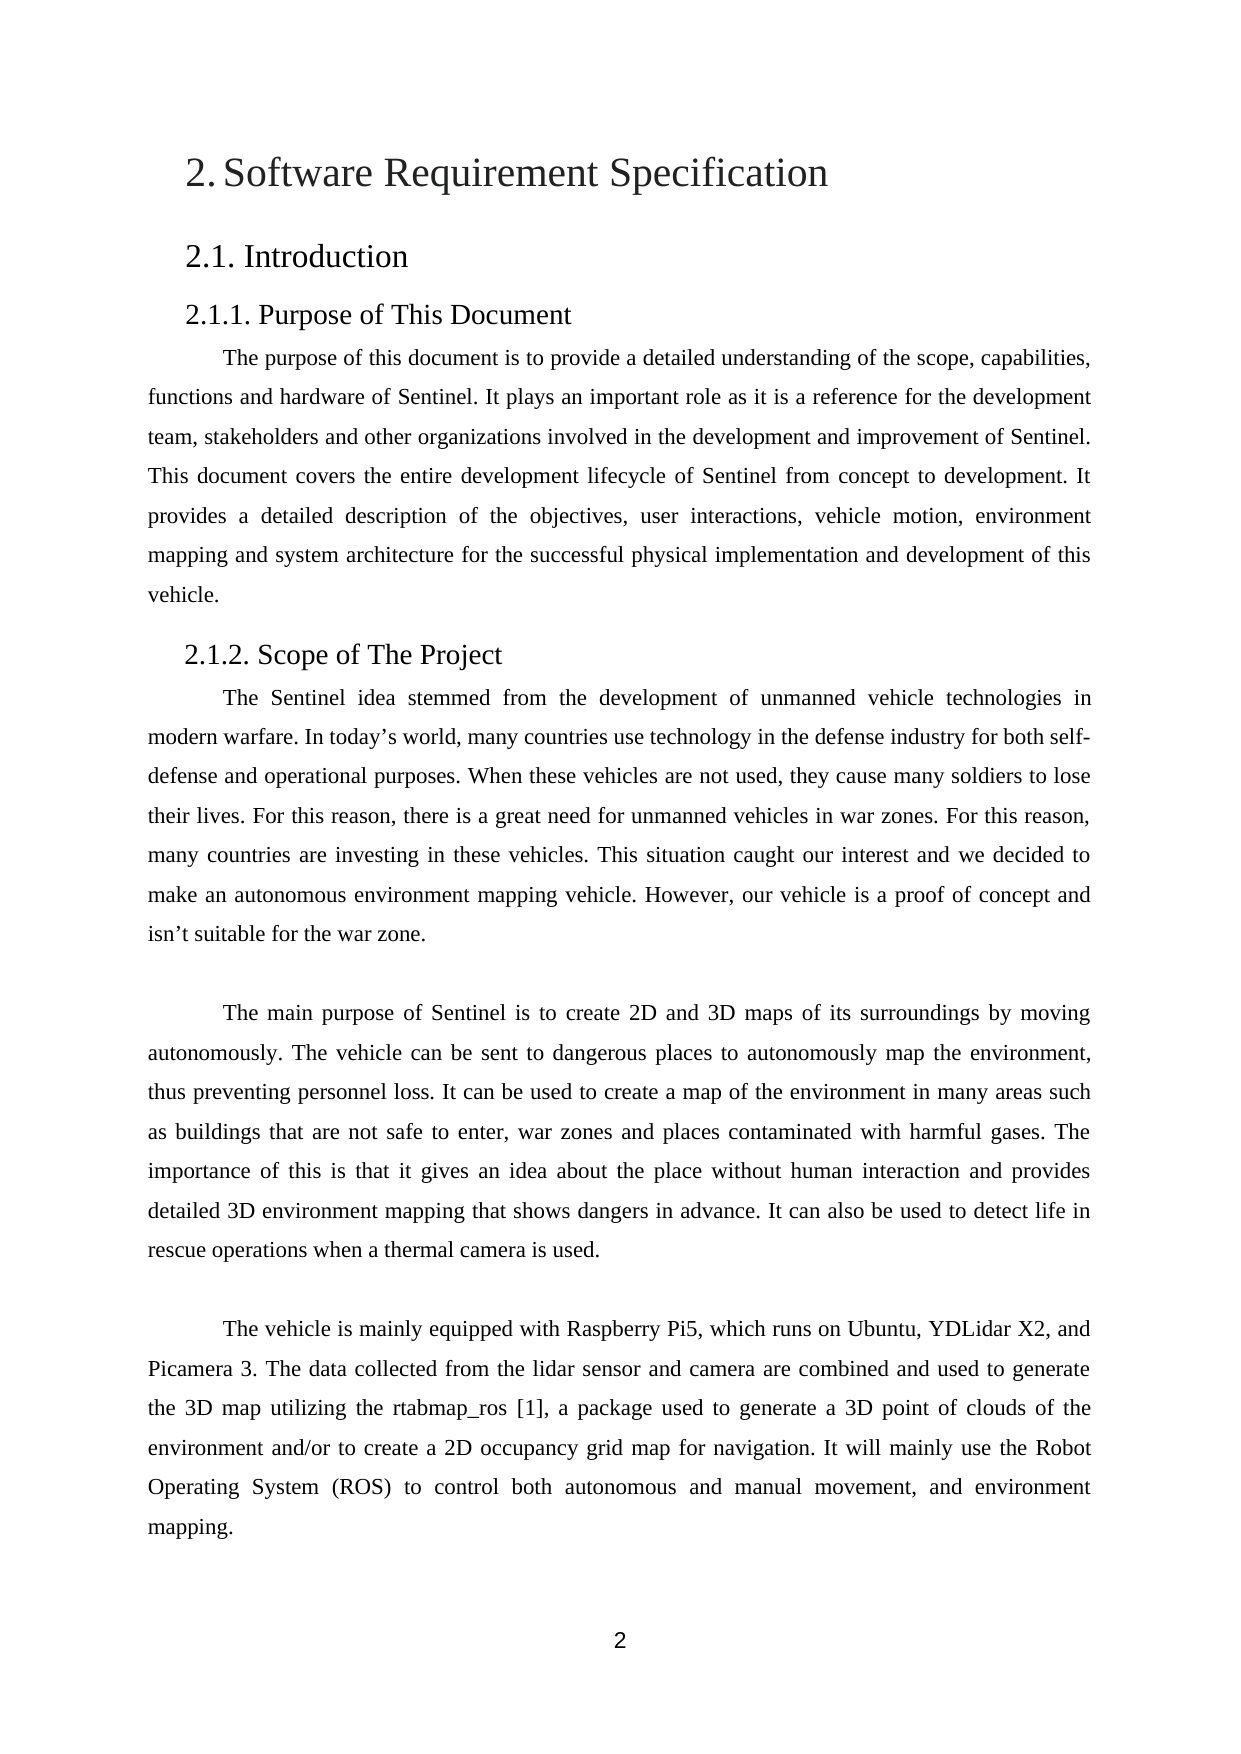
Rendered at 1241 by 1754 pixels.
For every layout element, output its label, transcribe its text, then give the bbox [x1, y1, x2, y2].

text The vehicle is mainly equipped with Raspberry Pi5, which runs on Ubuntu, YDLidar X2, and Picamera 3. The data collected from the lidar sensor and camera are combined and used to generate the 3D map utilizing the rtabmap_ros, a package used to generate a 3D point of clouds of the environment and/or to create a 2D occupancy grid map for navigation. It will mainly use the Robot Operating System (ROS) to control both autonomous and manual movement, and environment mapping. [148, 1315, 1093, 1539]
subtitle 2.1.1. Purpose of This Document [148, 297, 1093, 330]
subtitle Software Requirement Specification [185, 148, 1093, 196]
text The purpose of this document is to provide a detailed understanding of the scope, capabilities, functions and hardware of Sentinel. It plays an important role as it is a reference for the development team, stakeholders and other organizations involved in the development and improvement of Sentinel. This document covers the entire development lifecycle of Sentinel from concept to development. It provides a detailed description of the objectives, user interactions, vehicle motion, environment mapping and system architecture for the successful physical implementation and development of this vehicle. [148, 344, 1093, 607]
subtitle 2.1.2. Scope of The Project [148, 637, 1093, 670]
text The Sentinel idea stemmed from the development of unmanned vehicle technologies in modern warfare. In today’s world, many countries use technology in the defense industry for both self-defense and operational purposes. When these vehicles are not used, they cause many soldiers to lose their lives. For this reason, there is a great need for unmanned vehicles in war zones. For this reason, many countries are investing in these vehicles. This situation caught our interest and we decided to make an autonomous environment mapping vehicle. However, our vehicle is a proof of concept and isn’t suitable for the war zone. [148, 684, 1093, 947]
text The main purpose of Sentinel is to create 2D and 3D maps of its surroundings by moving autonomously. The vehicle can be sent to dangerous places to autonomously map the environment, thus preventing personnel loss. It can be used to create a map of the environment in many areas such as buildings that are not safe to enter, war zones and places contaminated with harmful gases. The importance of this is that it gives an idea about the place without human interaction and provides detailed 3D environment mapping that shows dangers in advance. It can also be used to detect life in rescue operations when a thermal camera is used. [148, 999, 1093, 1263]
subtitle 2.1. Introduction [148, 236, 1093, 274]
